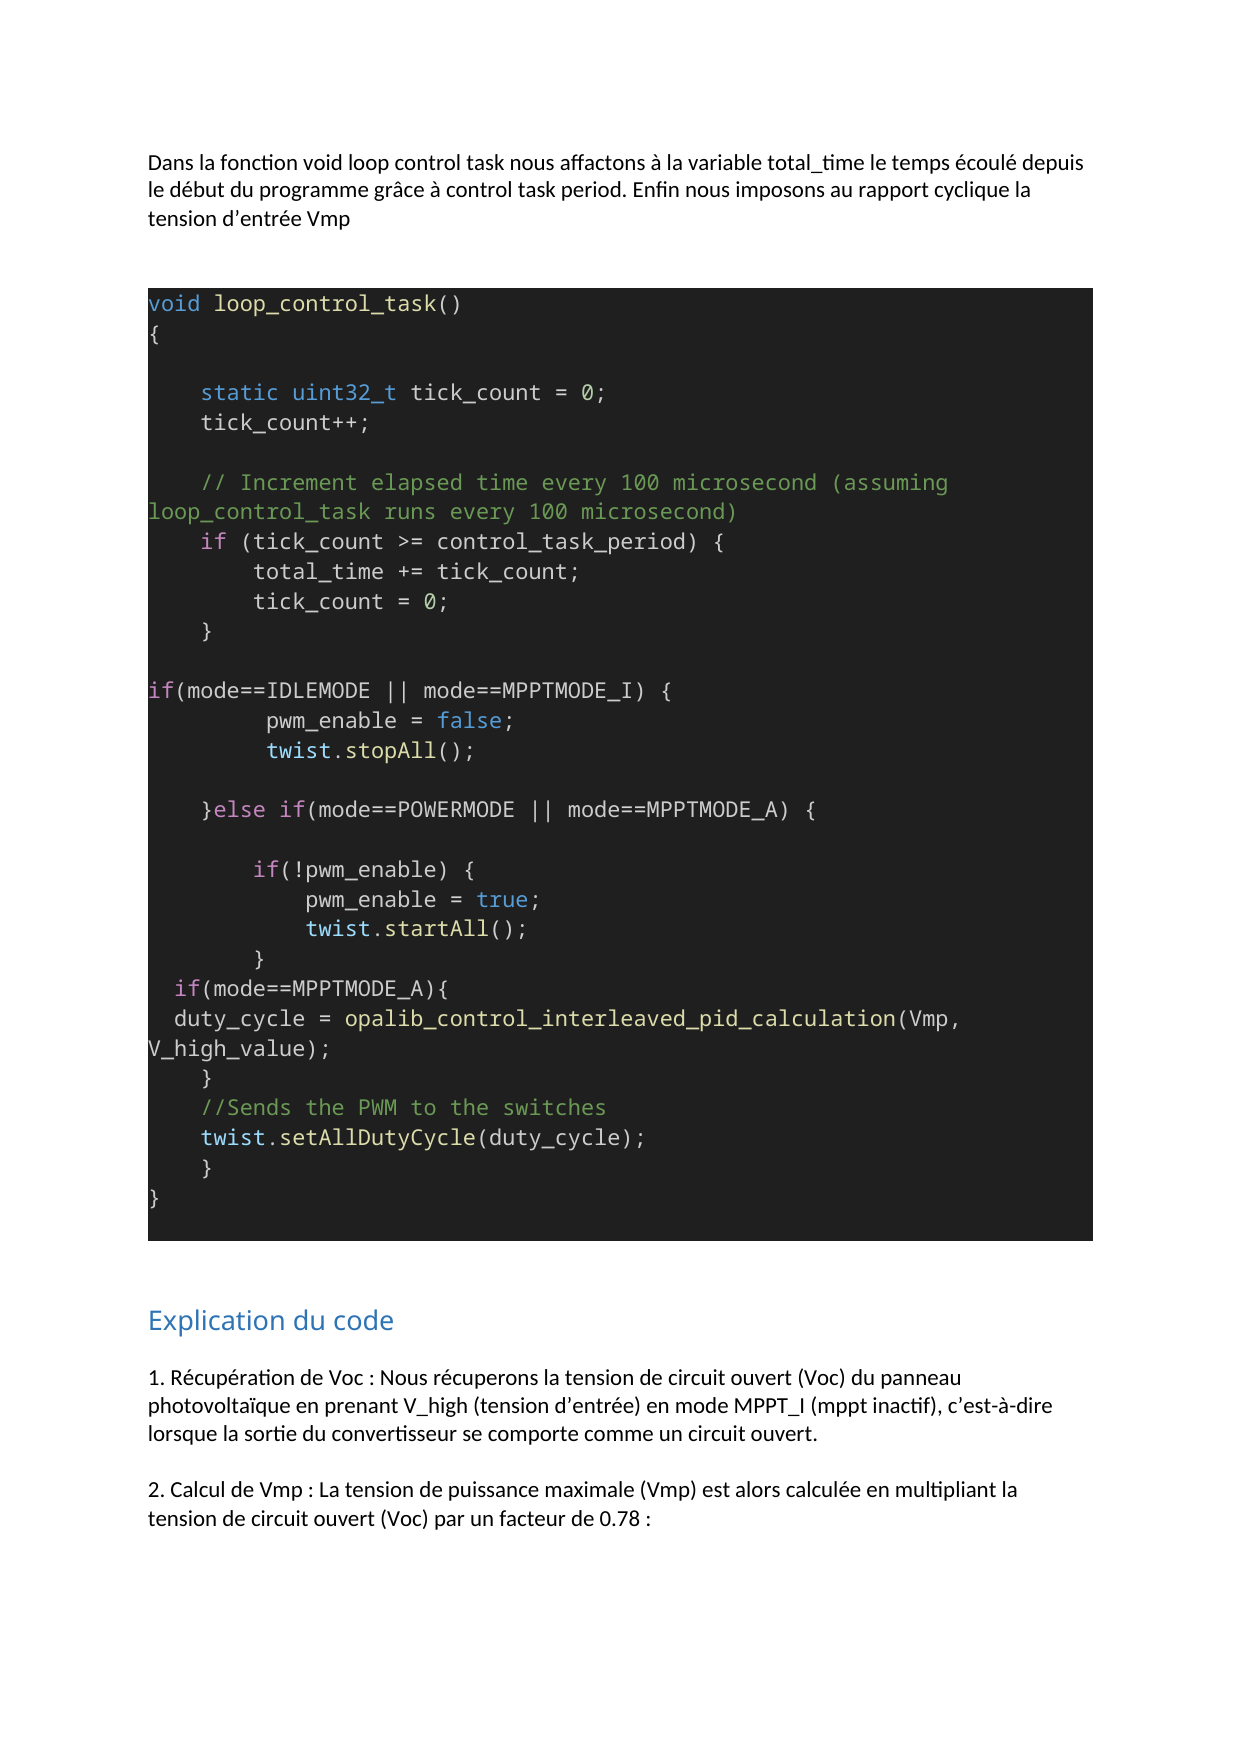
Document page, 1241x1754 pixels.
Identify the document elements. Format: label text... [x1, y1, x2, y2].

text static uint32_t tick_count = 0; [148, 377, 1093, 407]
subtitle Explication du code [148, 1301, 1093, 1338]
text // Increment elapsed time every 100 microsecond (assuming loop_control_task runs every 100 microsecond) [148, 466, 1093, 526]
text 2. Calcul de Vmp : La tension de puissance maximale (Vmp) est alors calculée en multipliant la tension de circuit ouvert (Voc) par un facteur de 0.78 : [148, 1476, 1093, 1532]
text } [148, 615, 1093, 645]
text } [148, 943, 1093, 973]
text twist.startAll(); [148, 913, 1093, 943]
text 1. Récupération de Voc : Nous récuperons la tension de circuit ouvert (Voc) du panneau photovoltaïque en prenant V_high (tension d’entrée) en mode MPPT_I (mppt inactif), c’est-à-dire lorsque la sortie du convertisseur se comporte comme un circuit ouvert. [148, 1363, 1093, 1448]
text pwm_enable = false; [148, 705, 1093, 734]
text if (tick_count >= control_task_period) { [148, 526, 1093, 556]
text duty_cycle = opalib_control_interleaved_pid_calculation(Vmp, V_high_value); [148, 1003, 1093, 1062]
text //Sends the PWM to the switches [148, 1092, 1093, 1122]
text tick_count = 0; [148, 586, 1093, 615]
text if(mode==IDLEMODE || mode==MPPTMODE_I) { [148, 675, 1093, 705]
text } [148, 1181, 1093, 1211]
text tick_count++; [148, 407, 1093, 437]
text if(!pwm_enable) { [148, 854, 1093, 883]
text twist.setAllDutyCycle(duty_cycle); [148, 1122, 1093, 1152]
text } [148, 1152, 1093, 1181]
text void loop_control_task() [148, 288, 1093, 317]
text twist.stopAll(); [148, 734, 1093, 764]
text total_time += tick_count; [148, 556, 1093, 586]
text if(mode==MPPTMODE_A){ [148, 973, 1093, 1003]
text pwm_enable = true; [148, 883, 1093, 913]
text }else if(mode==POWERMODE || mode==MPPTMODE_A) { [148, 794, 1093, 824]
text { [148, 317, 1093, 347]
text } [148, 1062, 1093, 1092]
text Dans la fonction void loop control task nous affactons à la variable total_time le temps écoulé depuis le début du programme grâce à control task period. Enfin nous imposons au rapport cyclique la tension d’entrée Vmp [148, 148, 1093, 232]
